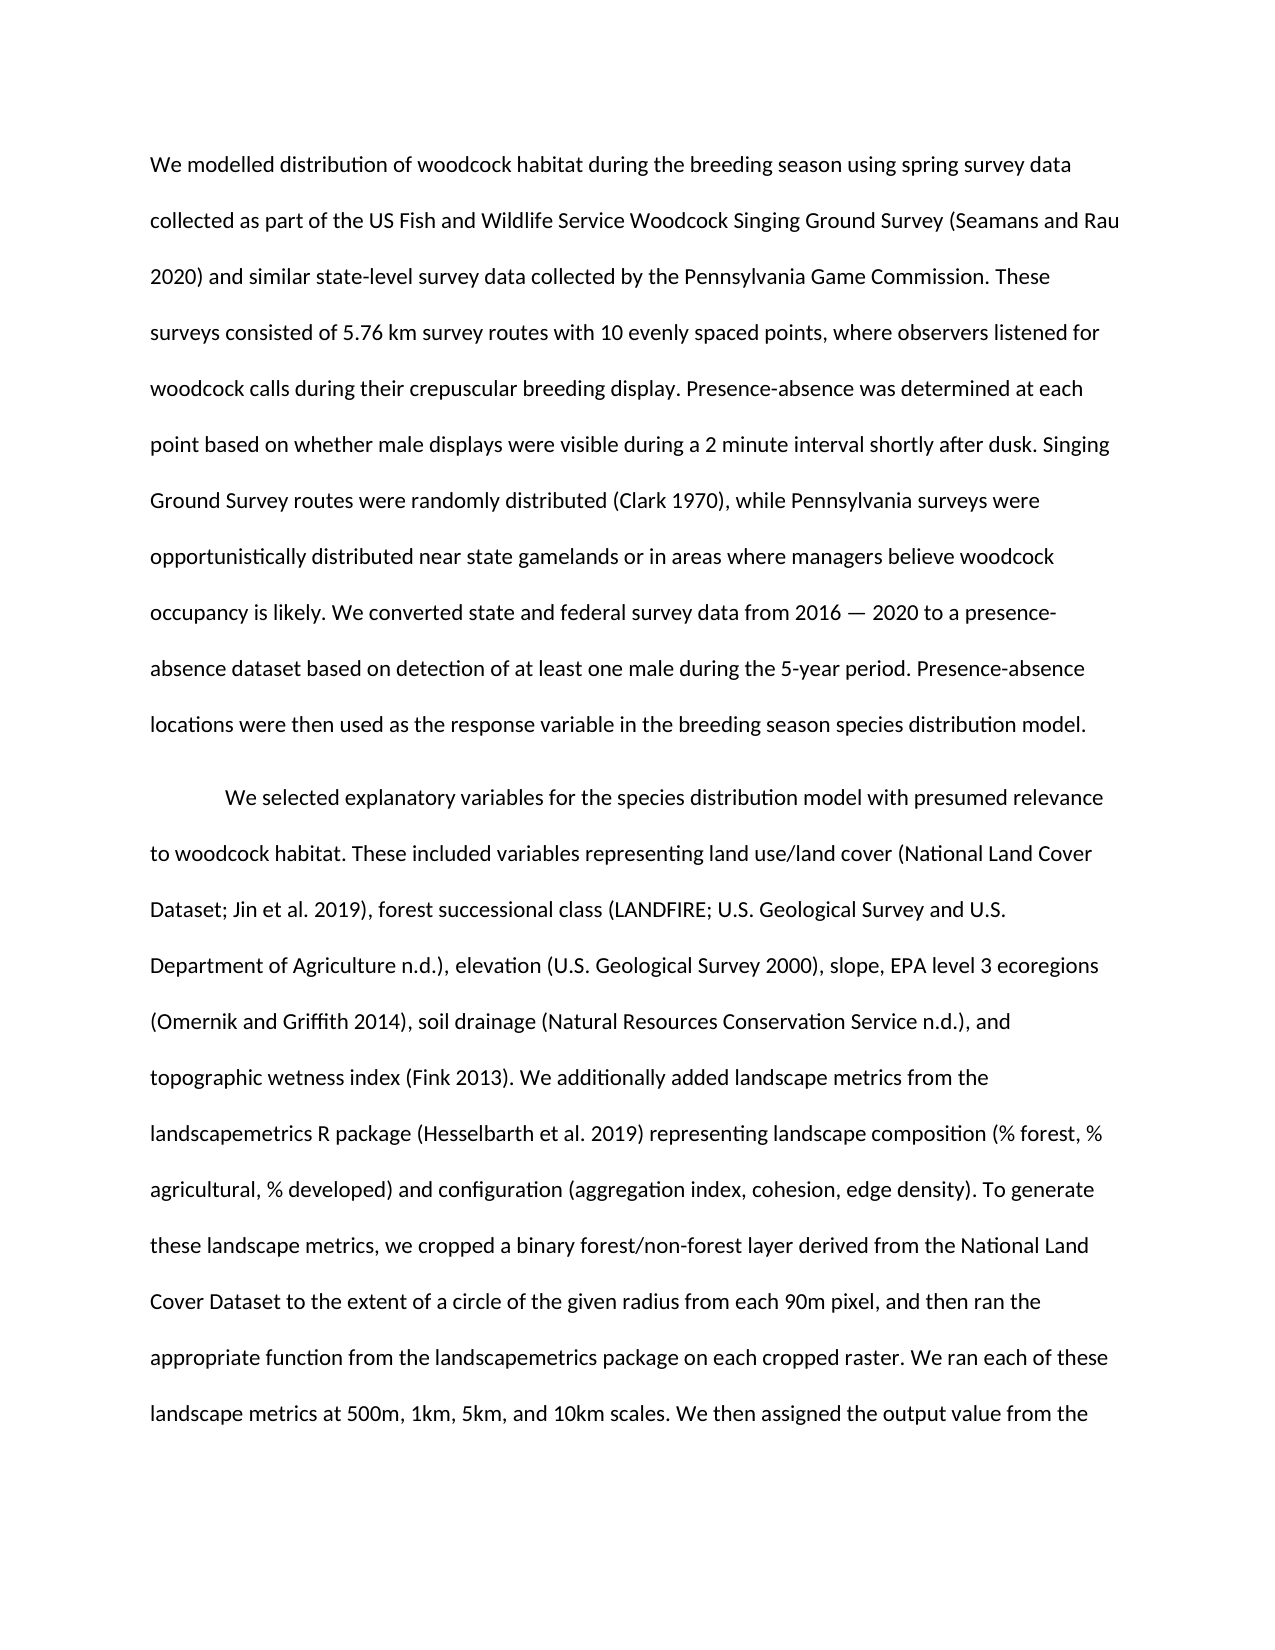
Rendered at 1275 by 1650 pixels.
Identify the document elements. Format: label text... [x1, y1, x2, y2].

text We modelled distribution of woodcock habitat during the breeding season using spring survey data collected as part of the US Fish and Wildlife Service Woodcock Singing Ground Survey (Seamans and Rau 2020) and similar state-level survey data collected by the Pennsylvania Game Commission. These surveys consisted of 5.76 km survey routes with 10 evenly spaced points, where observers listened for woodcock calls during their crepuscular breeding display. Presence-absence was determined at each point based on whether male displays were visible during a 2 minute interval shortly after dusk. Singing Ground Survey routes were randomly distributed (Clark 1970), while Pennsylvania surveys were opportunistically distributed near state gamelands or in areas where managers believe woodcock occupancy is likely. We converted state and federal survey data from 2016 — 2020 to a presence-absence dataset based on detection of at least one male during the 5-year period. Presence-absence locations were then used as the response variable in the breeding season species distribution model. [150, 150, 1125, 738]
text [150, 783, 1125, 1428]
